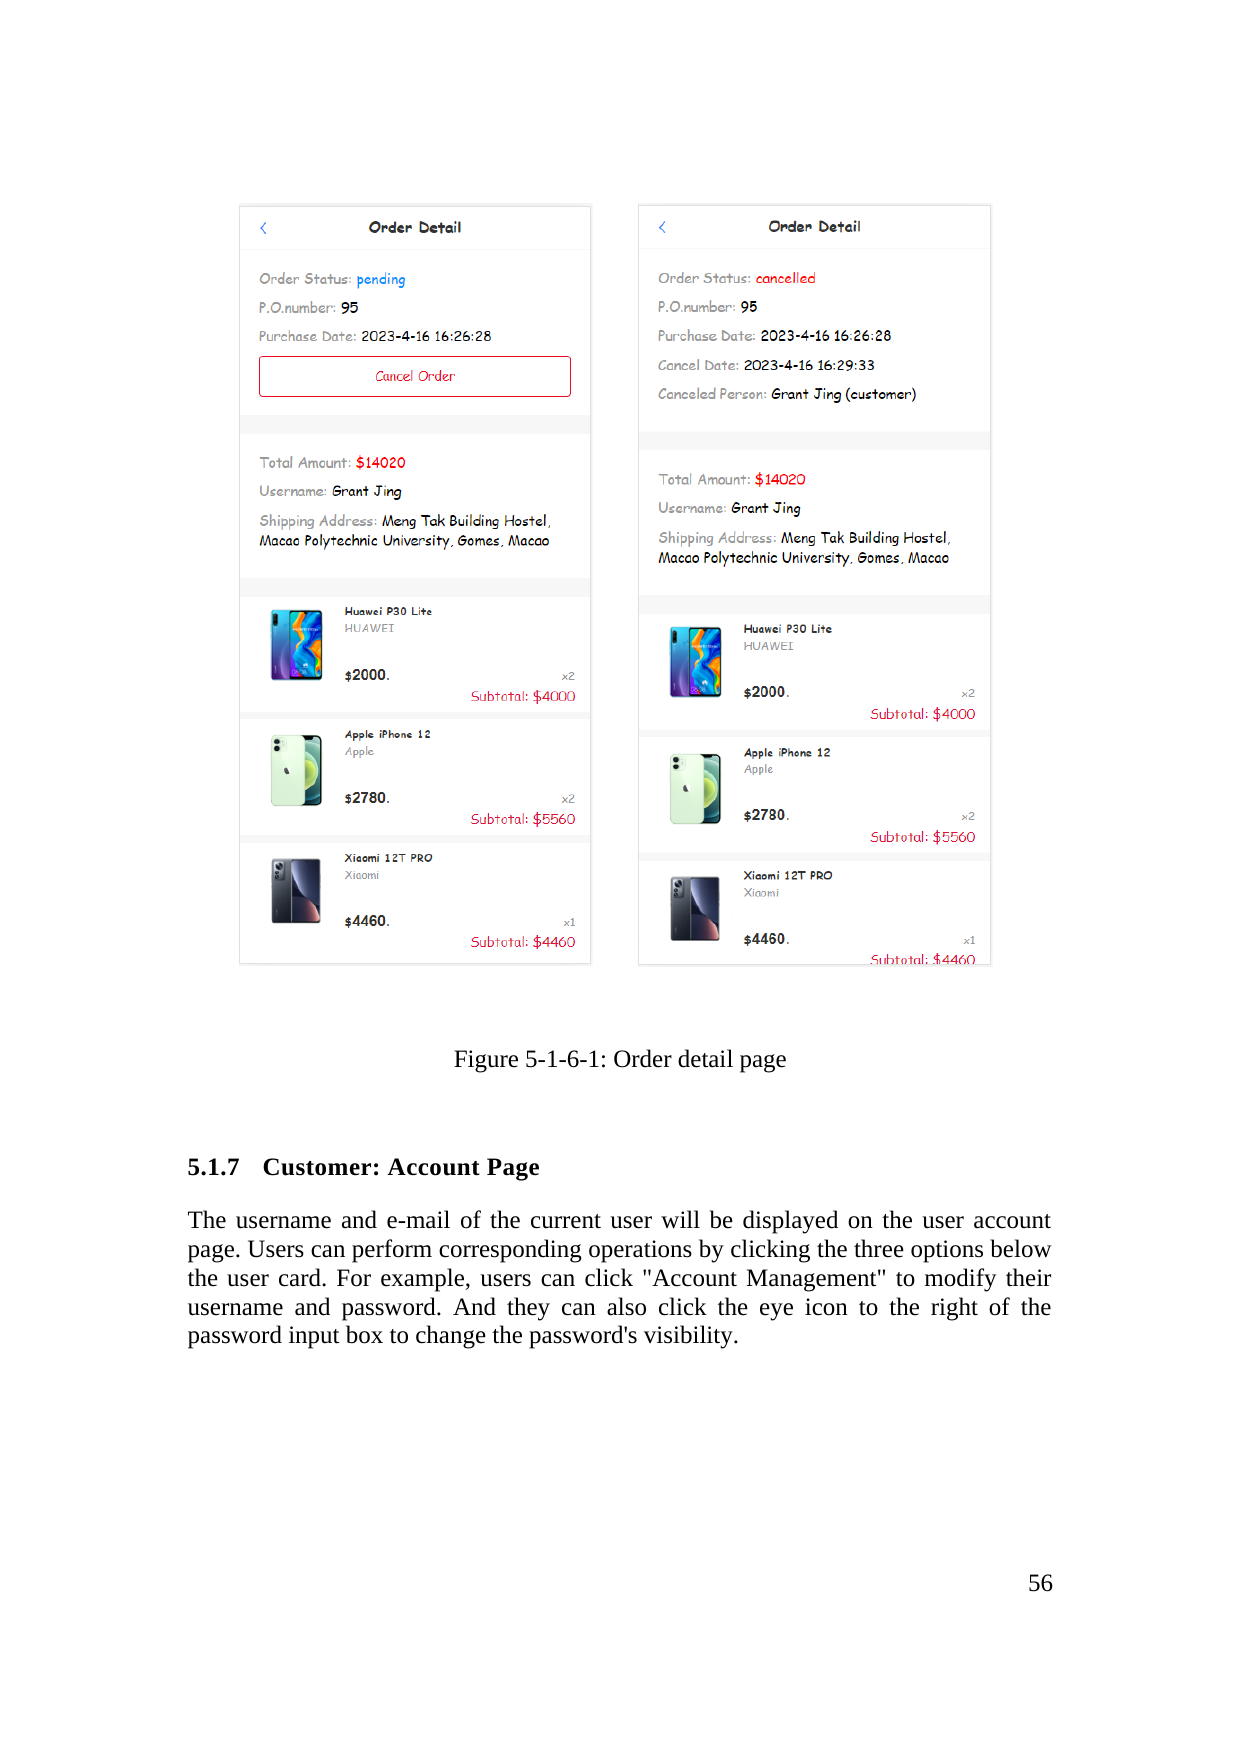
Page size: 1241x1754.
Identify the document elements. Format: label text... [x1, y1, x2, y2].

text Figure 5-1-6-1: Order detail page [187, 1044, 1053, 1073]
text The username and e-mail of the current user will be displayed on the user account page. Users can perform corresponding operations by clicking the three options below the user card. For example, users can click "Account Management" to modify their username and password. And they can also click the eye icon to the right of the password input box to change the password's visibility. [187, 1206, 1053, 1349]
picture [637, 203, 993, 967]
subtitle Customer: Account Page [187, 1152, 1053, 1181]
picture [238, 203, 593, 966]
